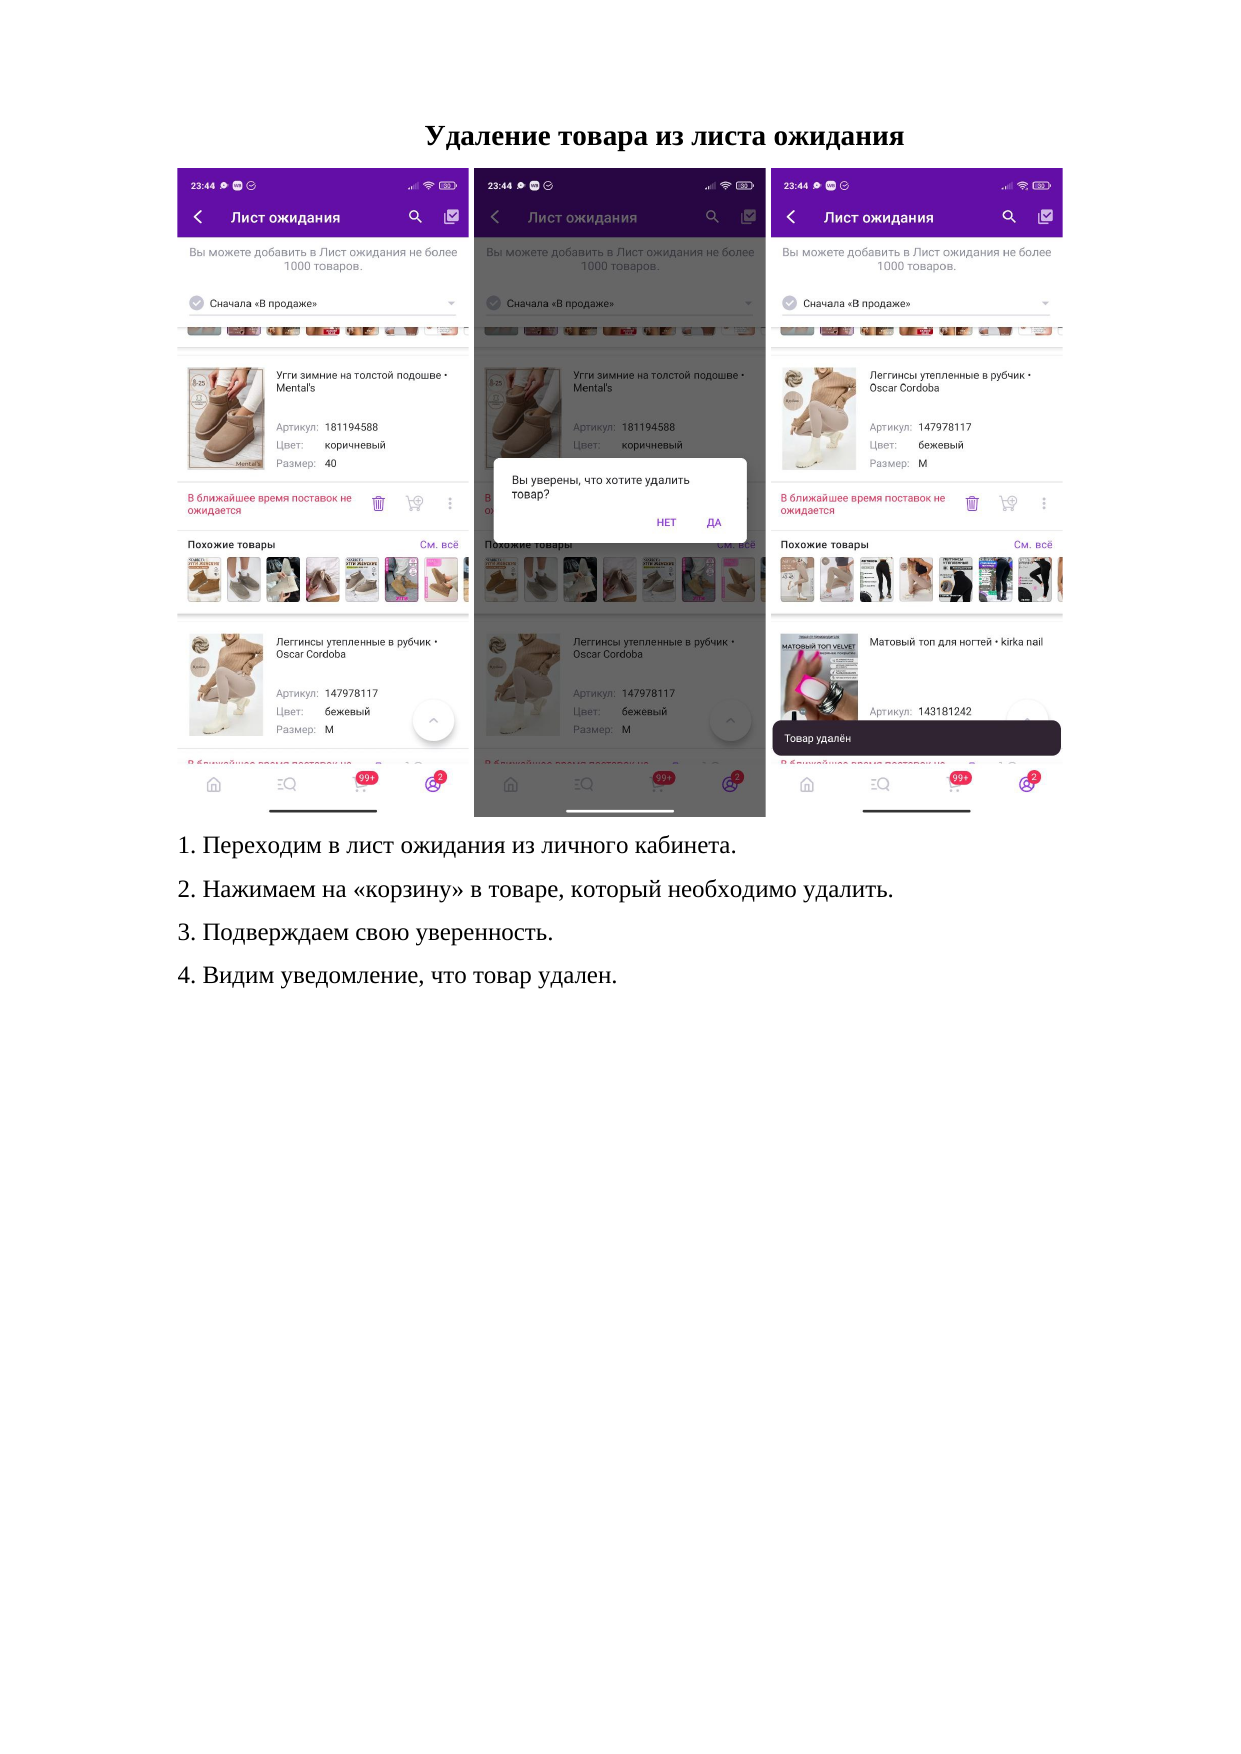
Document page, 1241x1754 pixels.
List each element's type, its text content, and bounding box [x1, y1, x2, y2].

text 2. Нажимаем на «корзину» в товаре, который необходимо удалить. [177, 874, 1152, 902]
picture [177, 168, 469, 817]
text 4. Видим уведомление, что товар удален. [177, 960, 1152, 989]
text 1. Переходим в лист ожидания из личного кабинета. [177, 831, 1152, 859]
text Удаление товара из листа ожидания [177, 118, 1152, 152]
picture [771, 168, 1063, 817]
text 3. Подверждаем свою уверенность. [177, 917, 1152, 946]
picture [474, 168, 766, 817]
